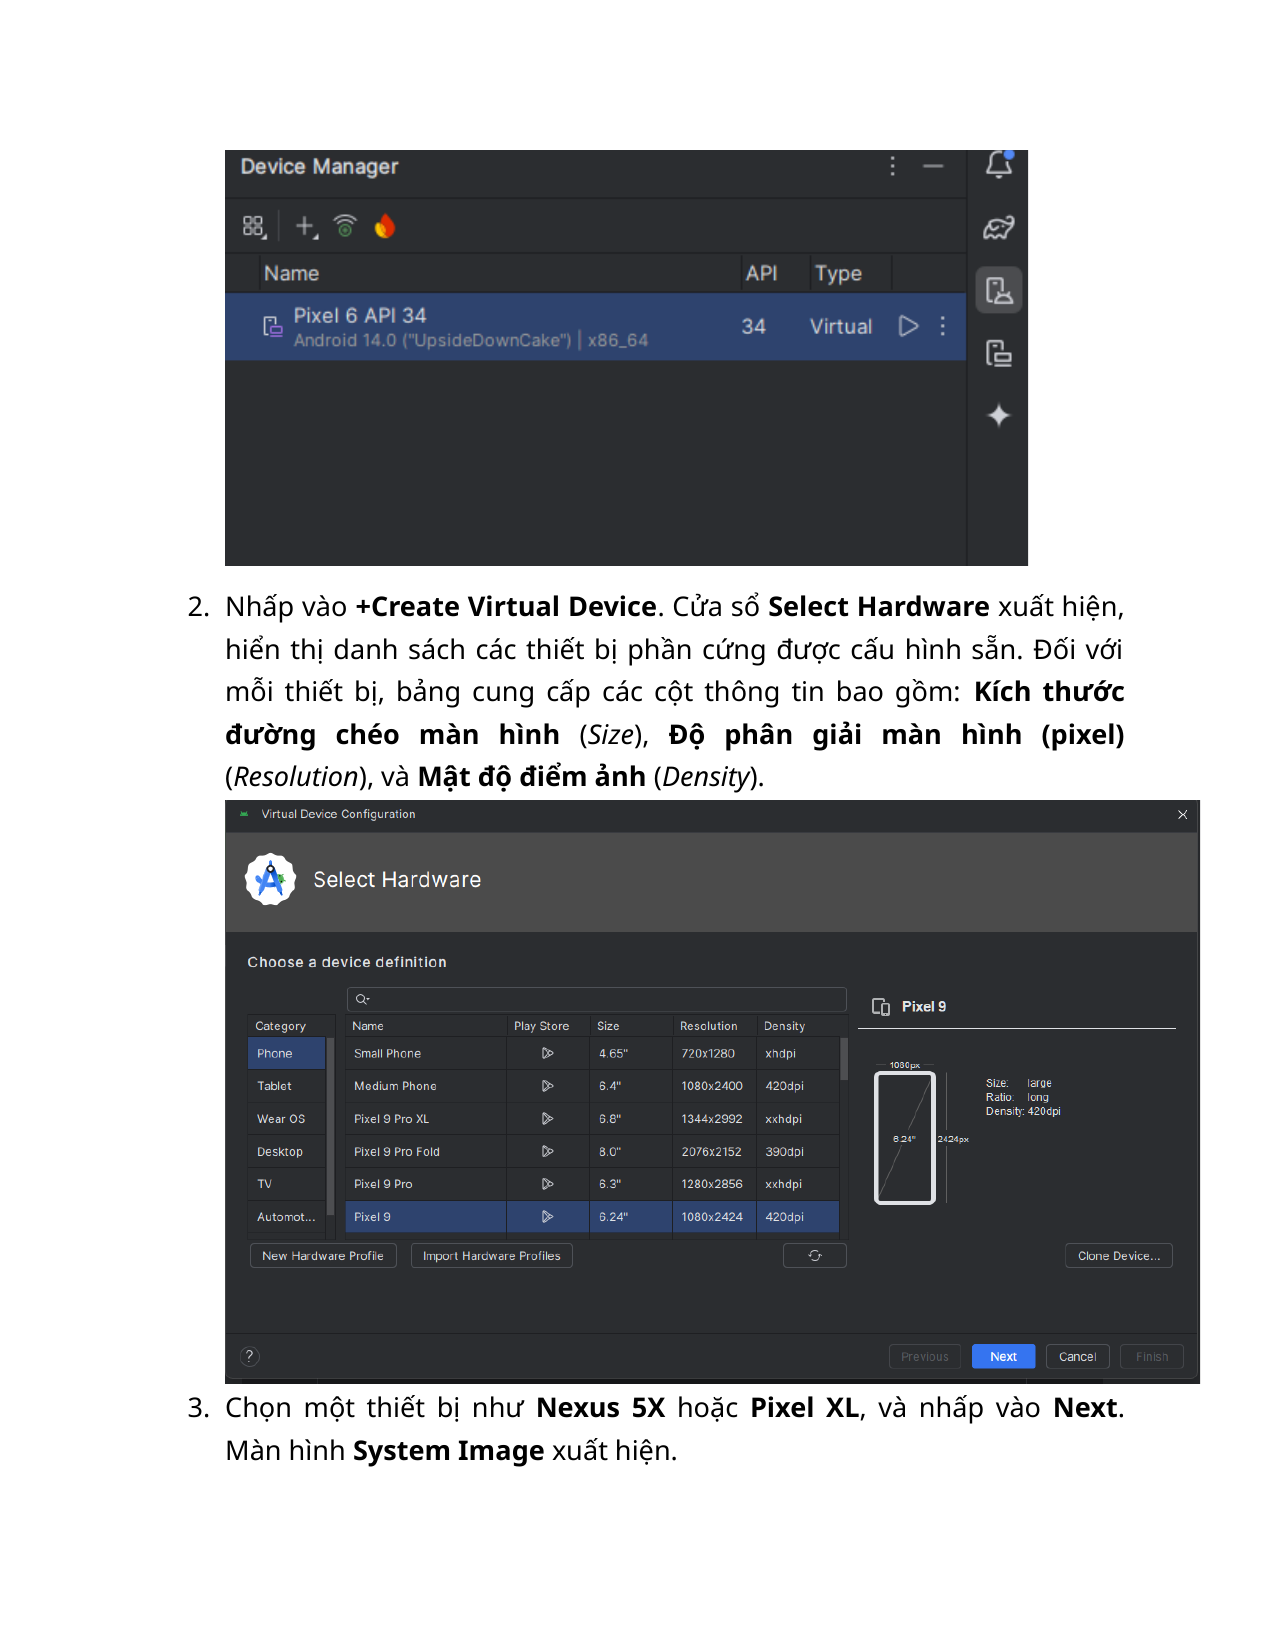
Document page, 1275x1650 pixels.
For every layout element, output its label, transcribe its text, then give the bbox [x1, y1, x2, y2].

list Chọn một thiết bị như Nexus 5X hoặc Pixel XL, và nhấp vào Next. Màn hình System Image xuất hiện. [187, 1389, 1125, 1468]
picture [225, 150, 1029, 566]
picture [225, 800, 1200, 1384]
list Nhấp vào +Create Virtual Device. Cửa sổ Select Hardware xuất hiện, hiển thị danh sách các thiết bị phần cứng được cấu hình sẵn. Đối với mỗi thiết bị, bảng cung cấp các cột thông tin bao gồm: Kích thước đường chéo màn hình (Size), Độ phân giải màn hình (pixel) (Resolution), và Mật độ điểm ảnh (Density). [187, 588, 1125, 794]
